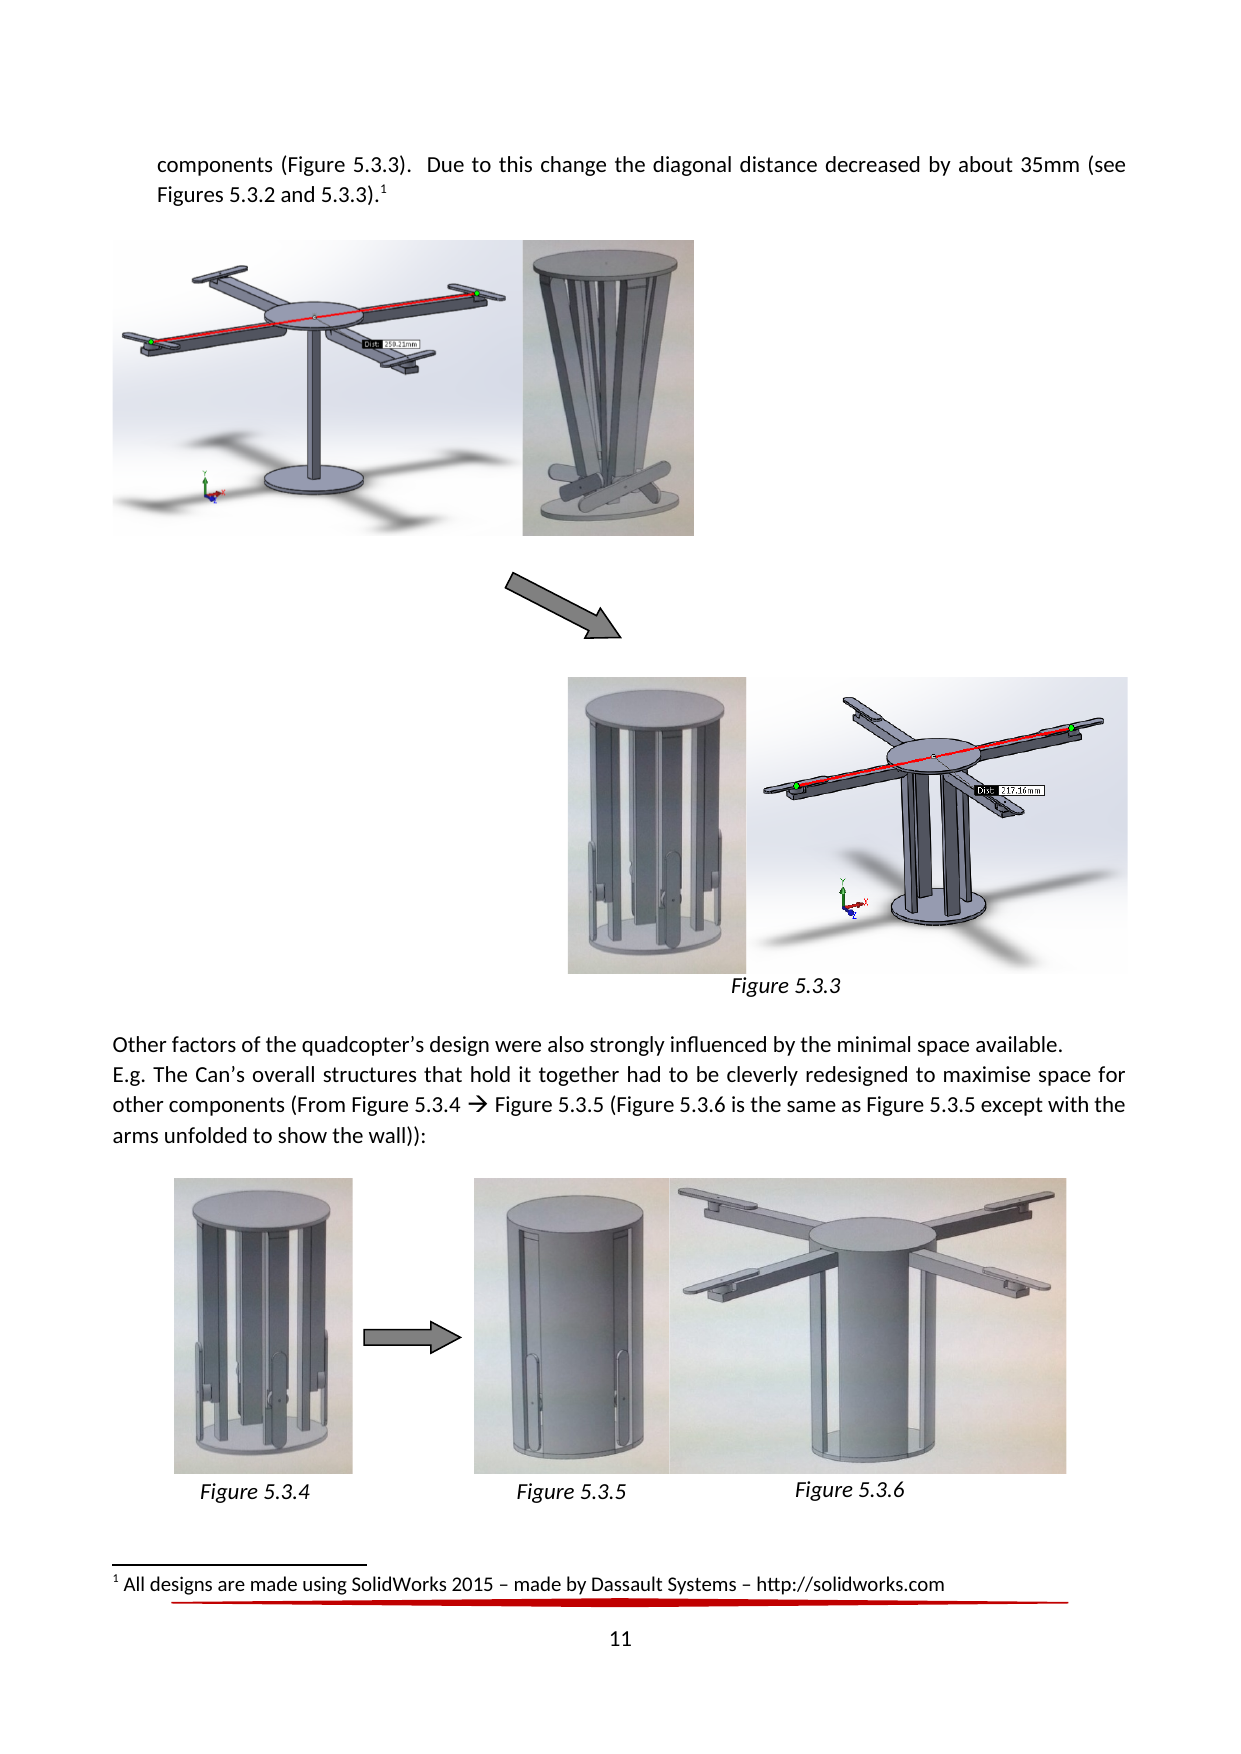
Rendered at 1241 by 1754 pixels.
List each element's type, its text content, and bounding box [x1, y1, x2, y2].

picture [112, 240, 694, 536]
picture [474, 1178, 1067, 1474]
picture [567, 677, 1128, 974]
text Other factors of the quadcopter’s design were also strongly influenced by the minimal space available. [112, 1030, 1128, 1058]
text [157, 150, 1128, 208]
text E.g. The Can’s overall structures that hold it together had to be cleverly redesigned to maximise space for other components (From Figure 5.3.4 Figure 5.3.5 (Figure 5.3.6 is the same as Figure 5.3.5 except with the arms unfolded to show the wall)): [112, 1060, 1128, 1149]
picture [174, 1178, 353, 1474]
